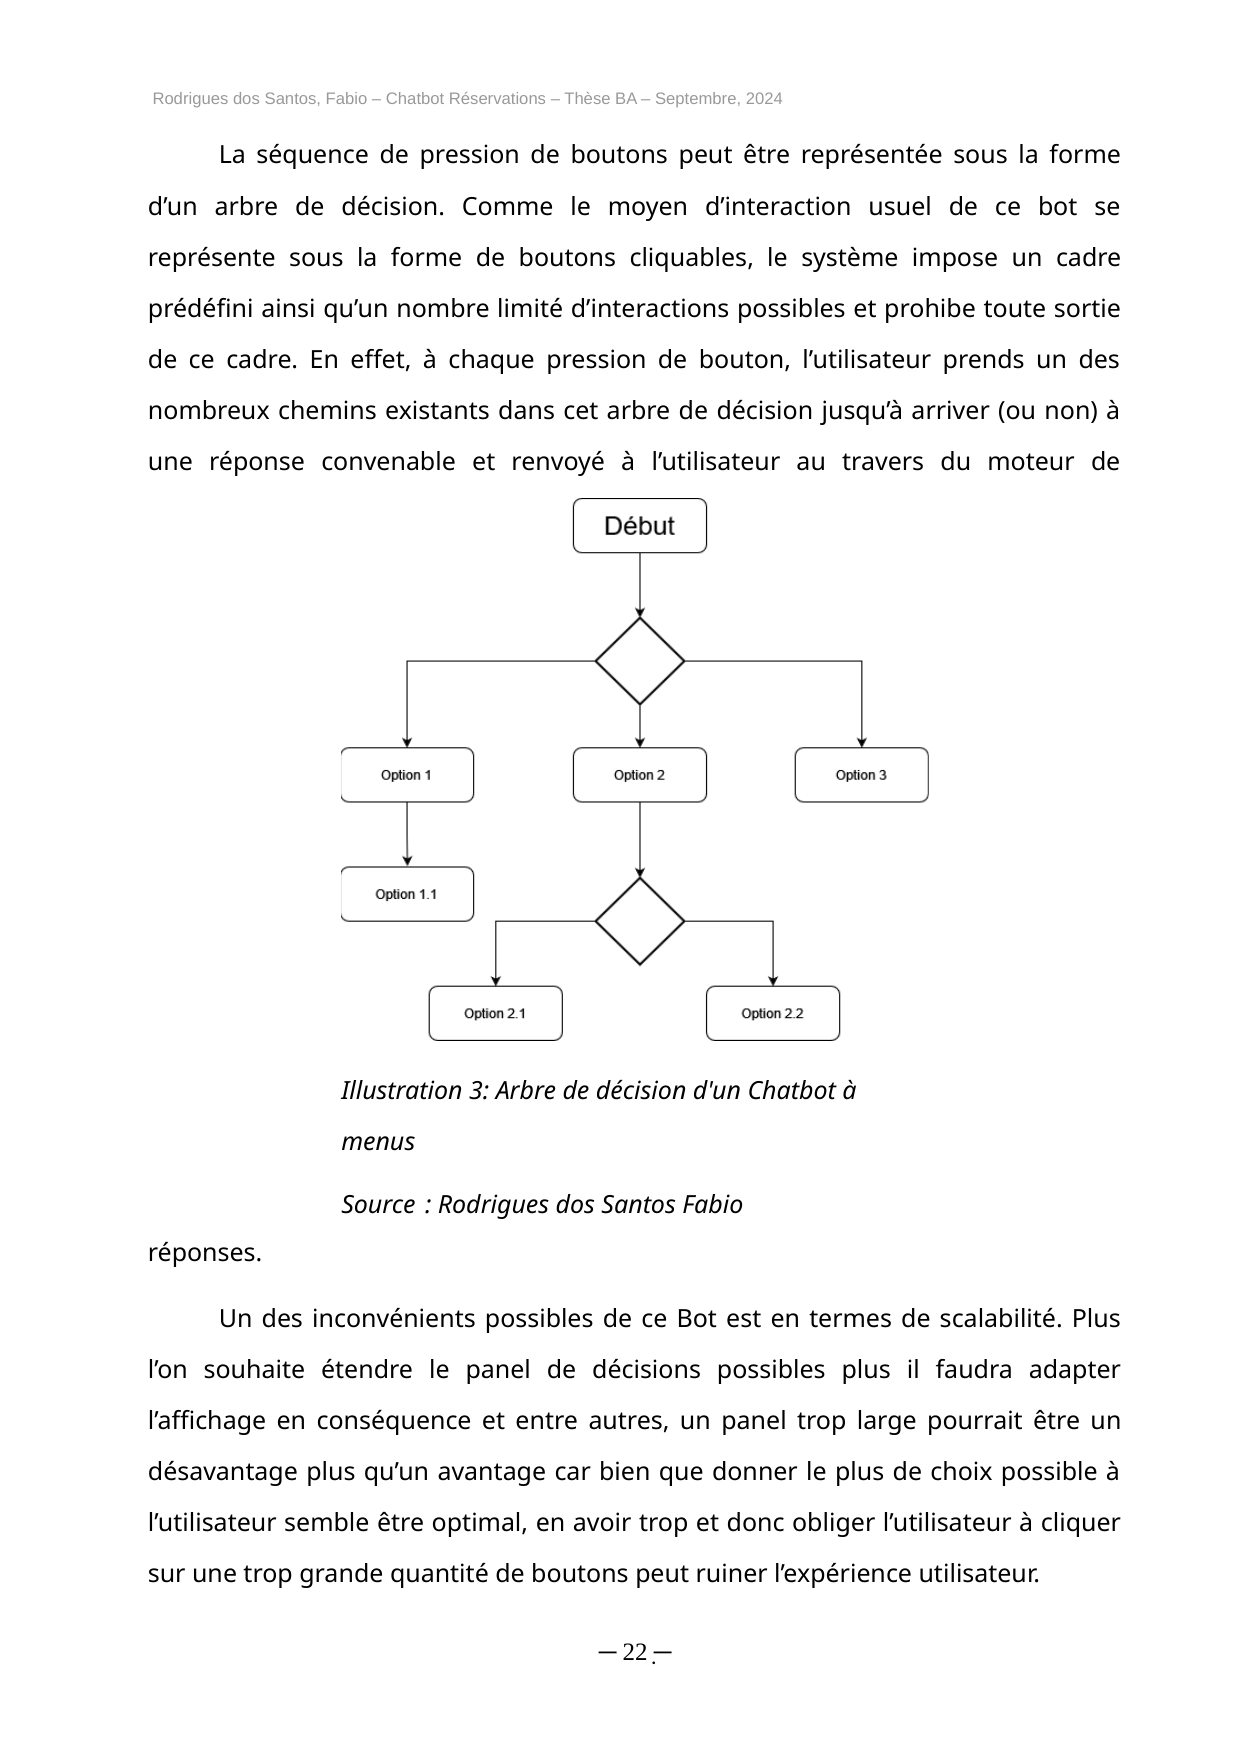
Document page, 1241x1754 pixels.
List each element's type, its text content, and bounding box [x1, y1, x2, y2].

picture [341, 498, 929, 1041]
text Un des inconvénients possibles de ce Bot est en termes de scalabilité. Plus l’on souhaite étendre le panel de décisions possibles plus il faudra adapter l’affichage en conséquence et entre autres, un panel trop large pourrait être un désavantage plus qu’un avantage car bien que donner le plus de choix possible à l’utilisateur semble être optimal, en avoir trop et donc obliger l’utilisateur à cliquer sur une trop grande quantité de boutons peut ruiner l’expérience utilisateur. [148, 1301, 1122, 1590]
